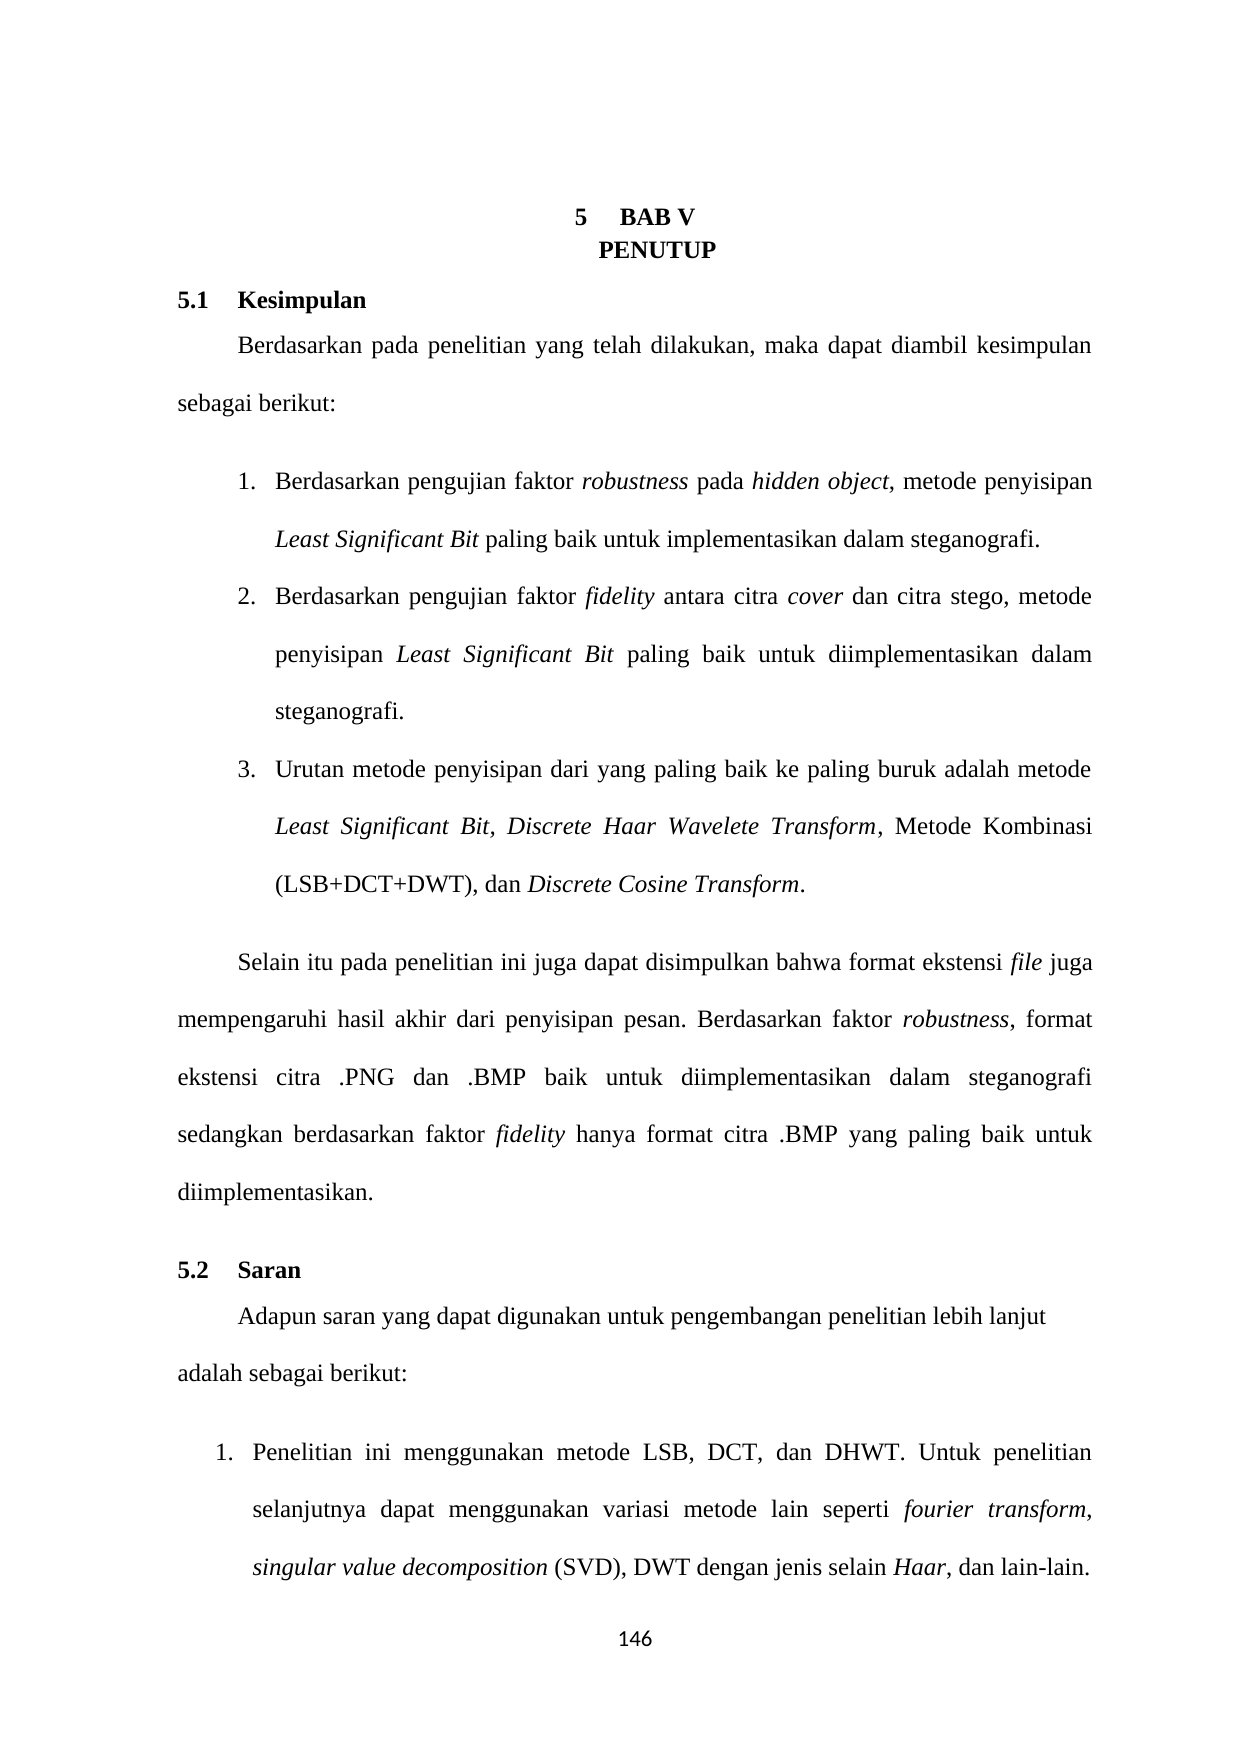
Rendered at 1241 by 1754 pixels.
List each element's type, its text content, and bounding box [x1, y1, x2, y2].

list Urutan metode penyisipan dari yang paling baik ke paling buruk adalah metode Least Significant Bit, Discrete Haar Wavelete Transform, Metode Kombinasi (LSB+DCT+DWT), dan Discrete Cosine Transform. [237, 754, 1092, 897]
text Selain itu pada penelitian ini juga dapat disimpulkan bahwa format ekstensi file juga mempengaruhi hasil akhir dari penyisipan pesan. Berdasarkan faktor robustness, format ekstensi citra .PNG dan .BMP baik untuk diimplementasikan dalam steganografi sedangkan berdasarkan faktor fidelity hanya format citra .BMP yang paling baik untuk diimplementasikan. [177, 947, 1092, 1206]
list Penelitian ini menggunakan metode LSB, DCT, dan DHWT. Untuk penelitian selanjutnya dapat menggunakan variasi metode lain seperti fourier transform, singular value decomposition (SVD), DWT dengan jenis selain Haar, dan lain-lain. [215, 1437, 1092, 1581]
list Berdasarkan pengujian faktor fidelity antara citra cover dan citra stego, metode penyisipan Least Significant Bit paling baik untuk diimplementasikan dalam steganografi. [237, 581, 1092, 725]
text Berdasarkan pada penelitian yang telah dilakukan, maka dapat diambil kesimpulan sebagai berikut: [177, 330, 1092, 417]
text adalah sebagai berikut: [177, 1358, 1092, 1387]
subtitle Saran [177, 1255, 1092, 1284]
subtitle BAB V PENUTUP [177, 202, 1092, 264]
subtitle Kesimpulan [177, 285, 1092, 314]
list Berdasarkan pengujian faktor robustness pada hidden object, metode penyisipan Least Significant Bit paling baik untuk implementasikan dalam steganografi. [237, 466, 1092, 552]
text Adapun saran yang dapat digunakan untuk pengembangan penelitian lebih lanjut [177, 1301, 1092, 1330]
